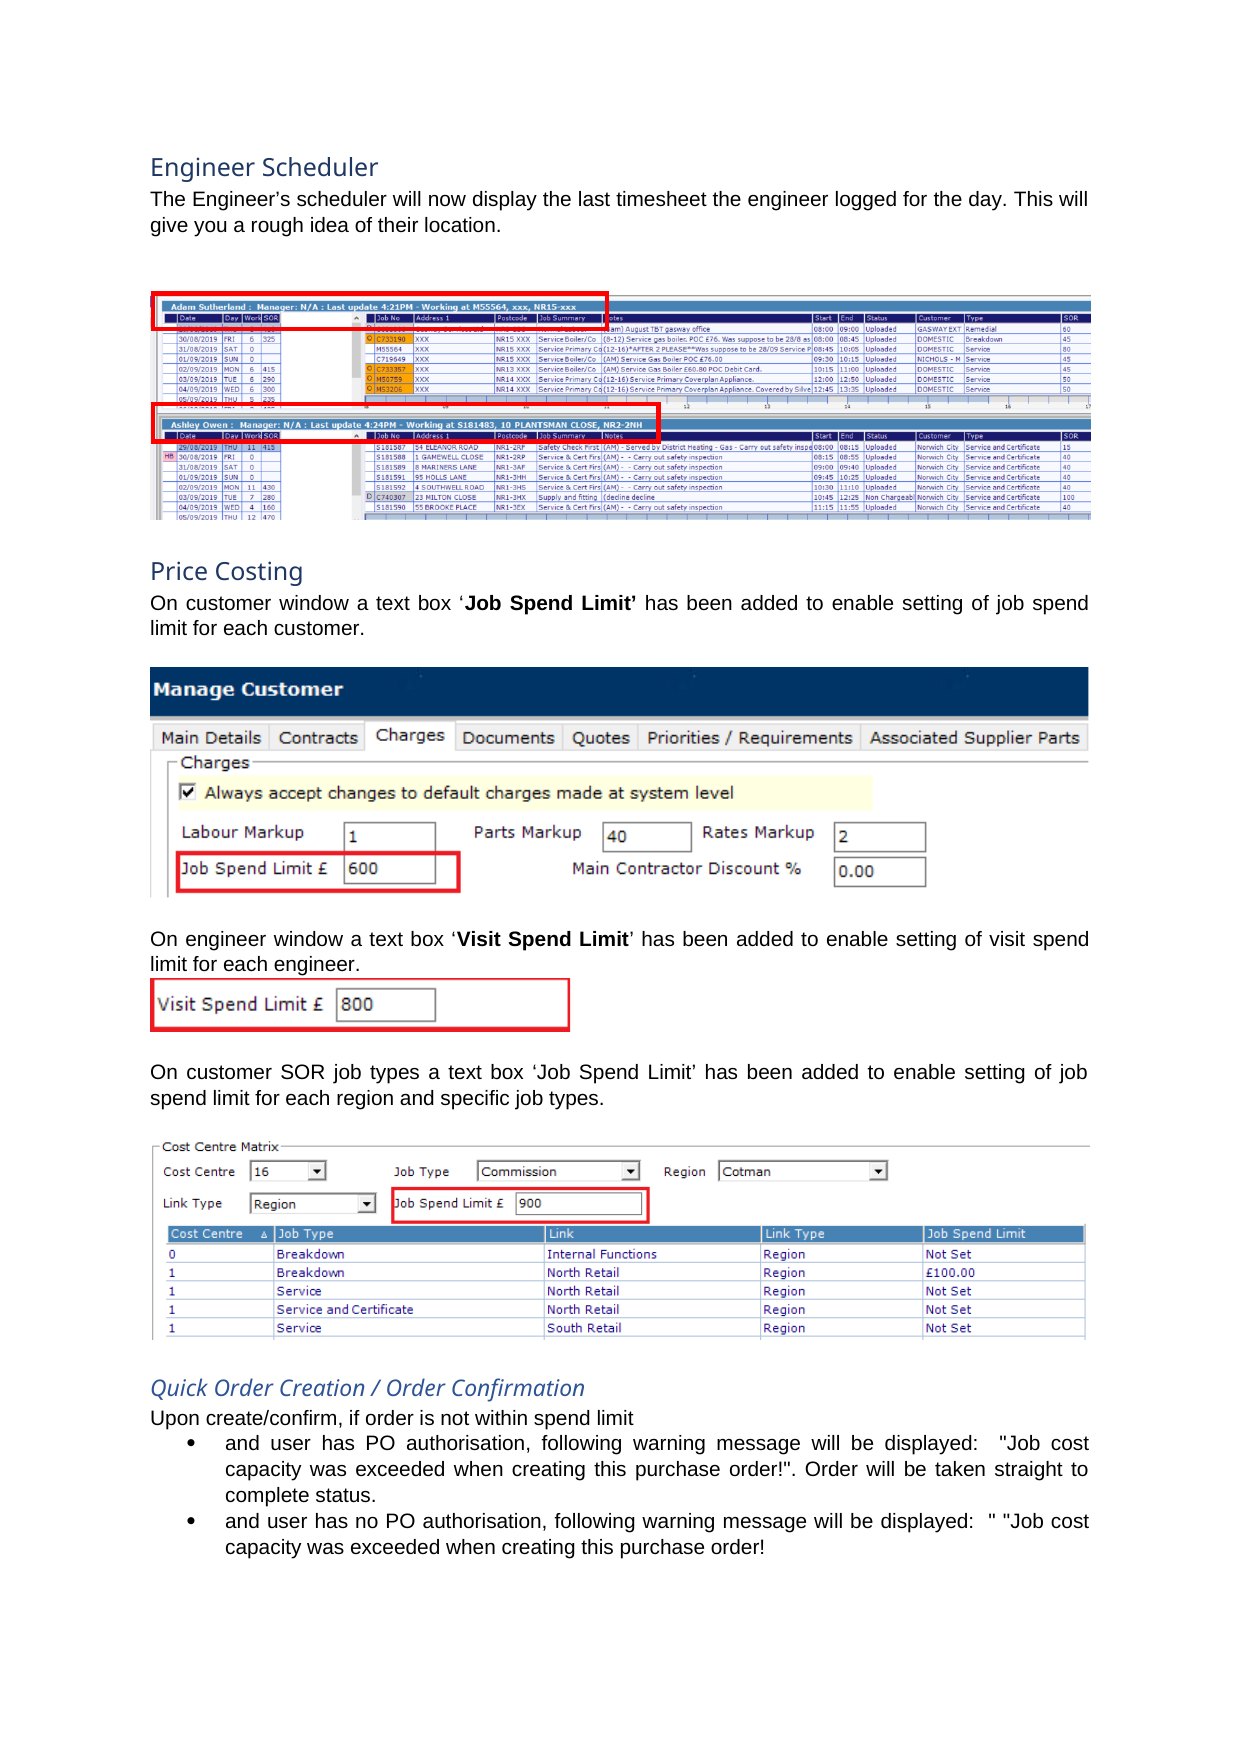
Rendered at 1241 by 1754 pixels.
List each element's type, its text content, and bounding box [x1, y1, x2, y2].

text The Engineer’s scheduler will now display the last timesheet the engineer logged for the day. This will give you a rough idea of their location. [150, 187, 1090, 237]
subtitle Price Costing [150, 553, 1090, 588]
picture [150, 1137, 1090, 1340]
picture [155, 296, 605, 327]
picture [150, 667, 1090, 899]
text On customer SOR job types a text box ‘Job Spend Limit’ has been added to enable setting of job spend limit for each region and specific job types. [150, 1060, 1090, 1109]
text On engineer window a text box ‘Visit Spend Limit’ has been added to enable setting of visit spend limit for each engineer. [150, 926, 1090, 976]
subtitle Engineer Scheduler [150, 150, 1090, 184]
picture [150, 978, 571, 1032]
picture [150, 293, 1091, 520]
subtitle Quick Order Creation / Order Confirmation [150, 1372, 1090, 1403]
text Upon create/confirm, if order is not within spend limit [150, 1405, 1090, 1429]
list and user has PO authorisation, following warning message will be displayed: "Job cost capacity was exceeded when creating this purchase order!". Order will be taken straight to complete status. [187, 1431, 1090, 1507]
list and user has no PO authorisation, following warning message will be displayed: " "Job cost capacity was exceeded when creating this purchase order! [187, 1509, 1090, 1559]
text On customer window a text box ‘Job Spend Limit’ has been added to enable setting of job spend limit for each customer. [150, 590, 1090, 640]
